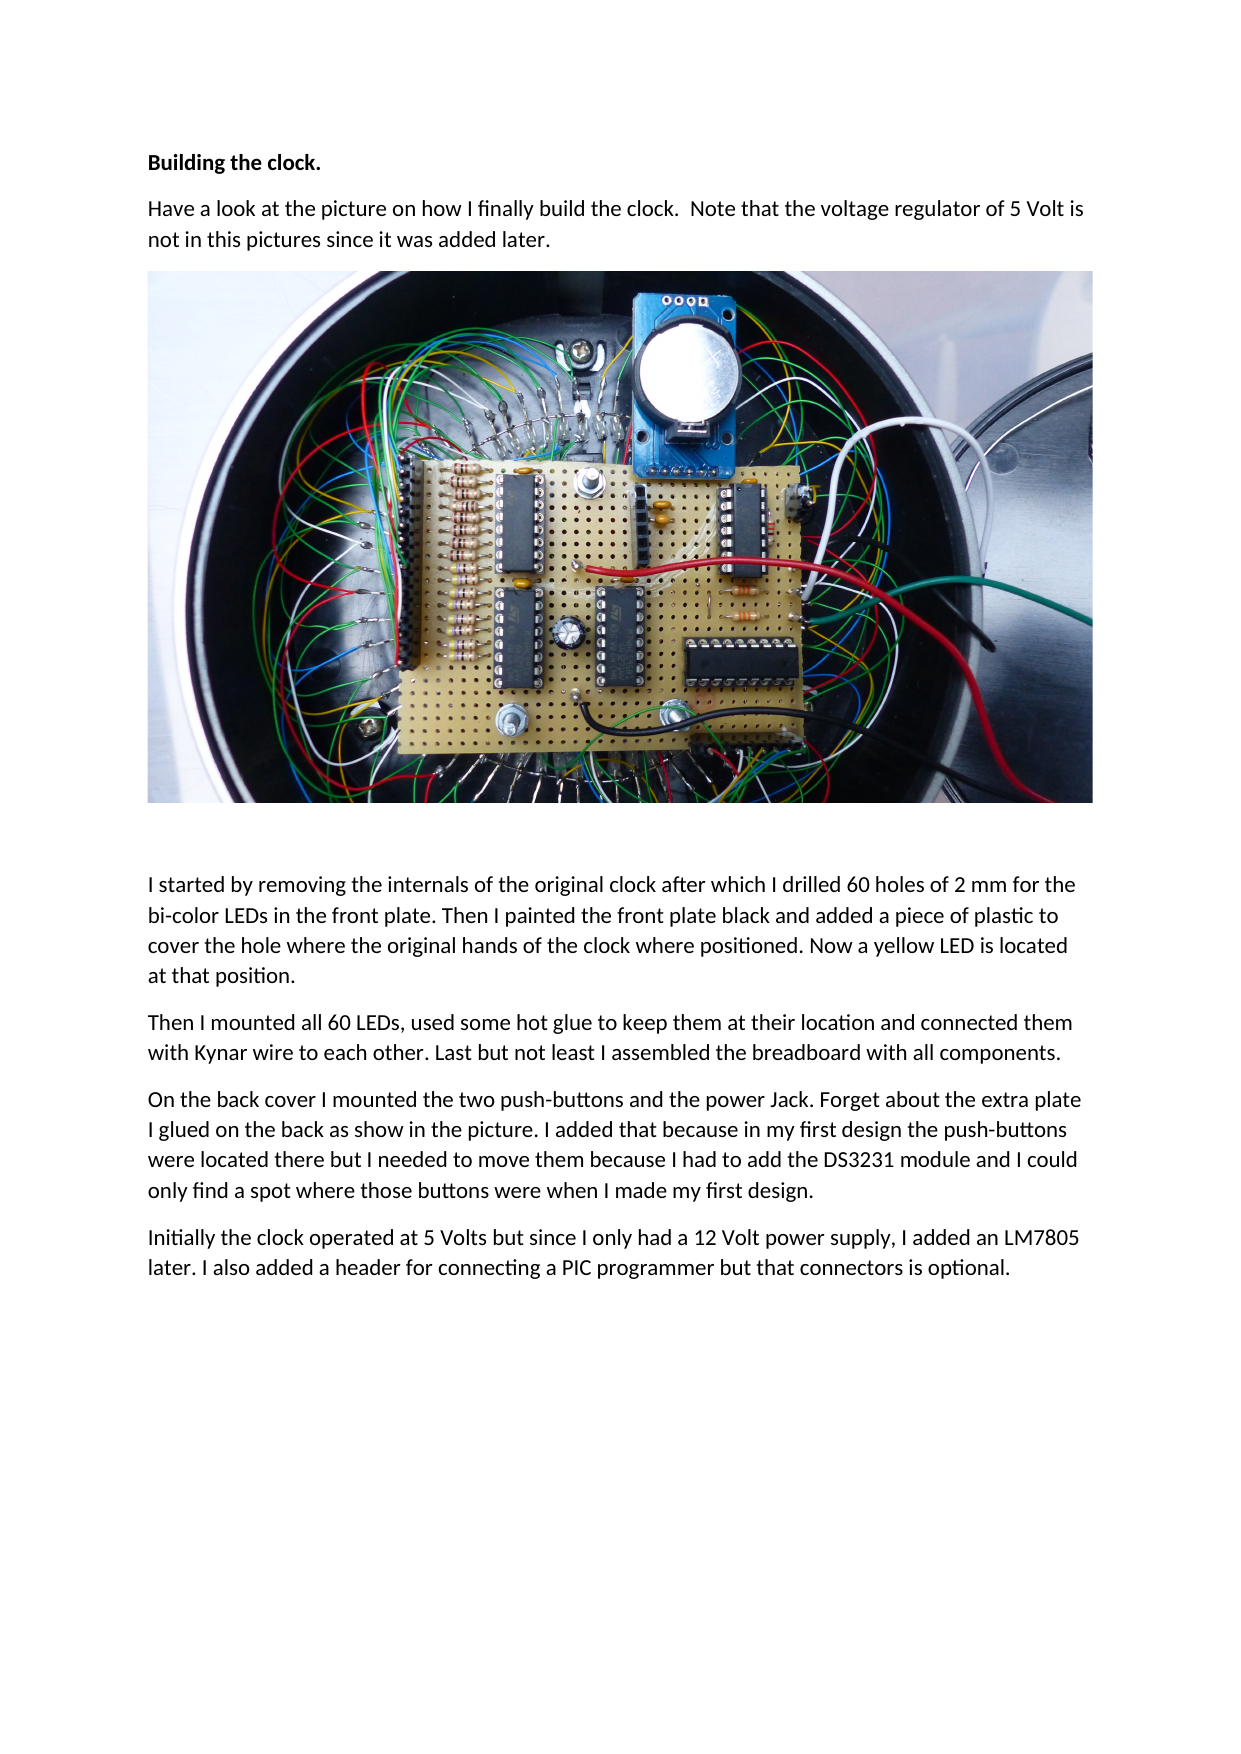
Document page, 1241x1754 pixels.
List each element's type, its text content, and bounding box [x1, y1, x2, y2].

text Have a look at the picture on how I finally build the clock. Note that the voltage regulator of 5 Volt is not in this pictures since it was added later. [148, 194, 1093, 253]
picture [147, 271, 1093, 803]
text On the back cover I mounted the two push-buttons and the power Jack. Forget about the extra plate I glued on the back as show in the picture. I added that because in my first design the push-buttons were located there but I needed to move them because I had to add the DS3231 module and I could only find a spot where those buttons were when I made my first design. [148, 1085, 1093, 1204]
text I started by removing the internals of the original clock after which I drilled 60 holes of 2 mm for the bi-color LEDs in the front plate. Then I painted the front plate black and added a piece of plastic to cover the hole where the original hands of the clock where positioned. Now a yellow LED is located at that position. [148, 871, 1093, 989]
text Building the clock. [148, 148, 1093, 176]
text Initially the clock operated at 5 Volts but since I only had a 12 Volt power supply, I added an LM7805 later. I also added a header for connecting a PIC programmer but that connectors is optional. [148, 1223, 1093, 1281]
text Then I mounted all 60 LEDs, used some hot glue to keep them at their location and connected them with Kynar wire to each other. Last but not least I assembled the breadboard with all components. [148, 1008, 1093, 1066]
